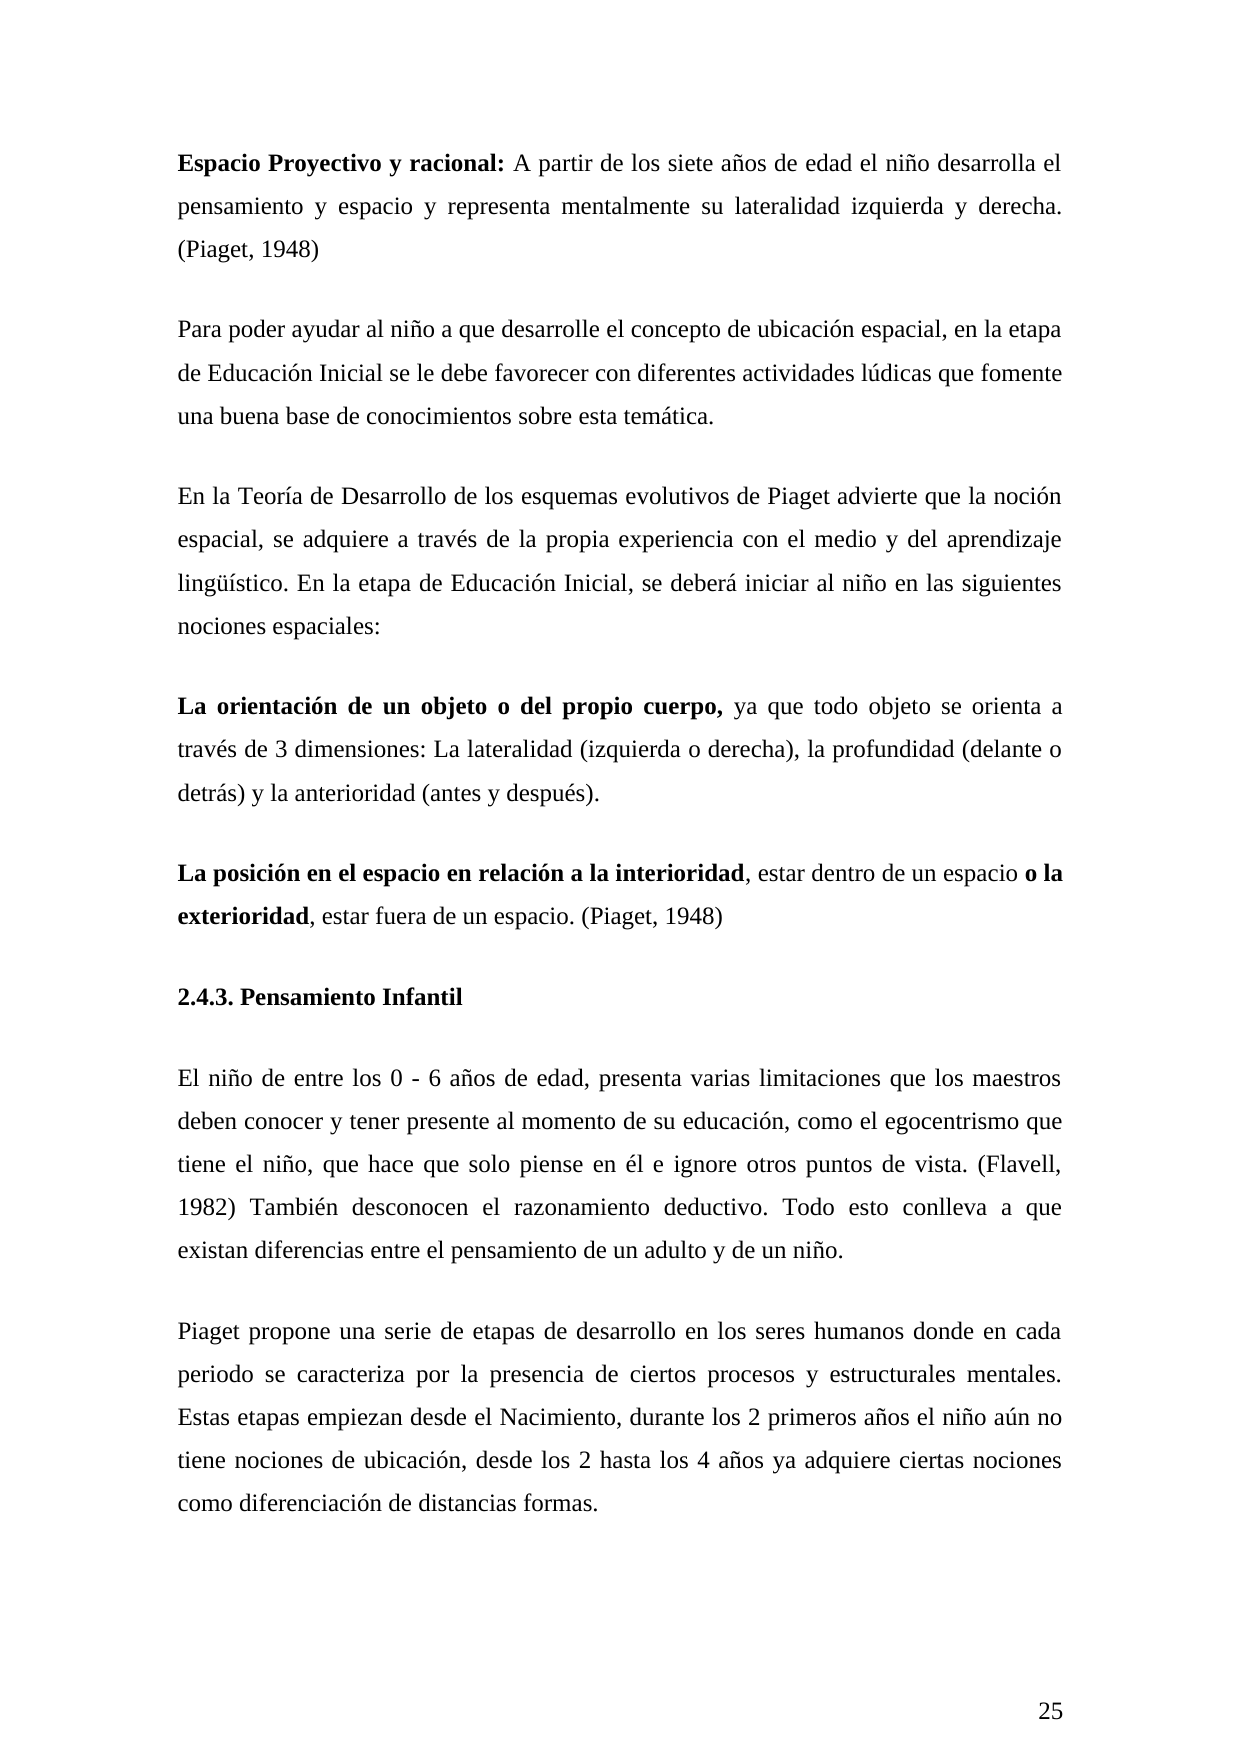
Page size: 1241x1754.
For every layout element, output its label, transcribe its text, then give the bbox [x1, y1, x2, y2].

subtitle 2.4.3. Pensamiento Infantil [177, 982, 1063, 1011]
text La orientación de un objeto o del propio cuerpo, ya que todo objeto se orienta a través de 3 dimensiones: La lateralidad (izquierda o derecha), la profundidad (delante o detrás) y la anterioridad (antes y después). [177, 691, 1063, 806]
text En la Teoría de Desarrollo de los esquemas evolutivos de Piaget advierte que la noción espacial, se adquiere a través de la propia experiencia con el medio y del aprendizaje lingüístico. En la etapa de Educación Inicial, se deberá iniciar al niño en las siguientes nociones espaciales: [177, 481, 1063, 639]
text Piaget propone una serie de etapas de desarrollo en los seres humanos donde en cada periodo se caracteriza por la presencia de ciertos procesos y estructurales mentales. Estas etapas empiezan desde el Nacimiento, durante los 2 primeros años el niño aún no tiene nociones de ubicación, desde los 2 hasta los 4 años ya adquiere ciertas nociones como diferenciación de distancias formas. [177, 1316, 1063, 1517]
text Espacio Proyectivo y racional: A partir de los siete años de edad el niño desarrolla el pensamiento y espacio y representa mentalmente su lateralidad izquierda y derecha. (Piaget, 1948) [177, 148, 1063, 263]
text El niño de entre los 0 - 6 años de edad, presenta varias limitaciones que los maestros deben conocer y tener presente al momento de su educación, como el egocentrismo que tiene el niño, que hace que solo piense en él e ignore otros puntos de vista. (Flavell, 1982) También desconocen el razonamiento deductivo. Todo esto conlleva a que existan diferencias entre el pensamiento de un adulto y de un niño. [177, 1063, 1063, 1264]
text La posición en el espacio en relación a la interioridad, estar dentro de un espacio o la exterioridad, estar fuera de un espacio. (Piaget, 1948) [177, 858, 1063, 930]
text Para poder ayudar al niño a que desarrolle el concepto de ubicación espacial, en la etapa de Educación Inicial se le debe favorecer con diferentes actividades lúdicas que fomente una buena base de conocimientos sobre esta temática. [177, 314, 1063, 429]
